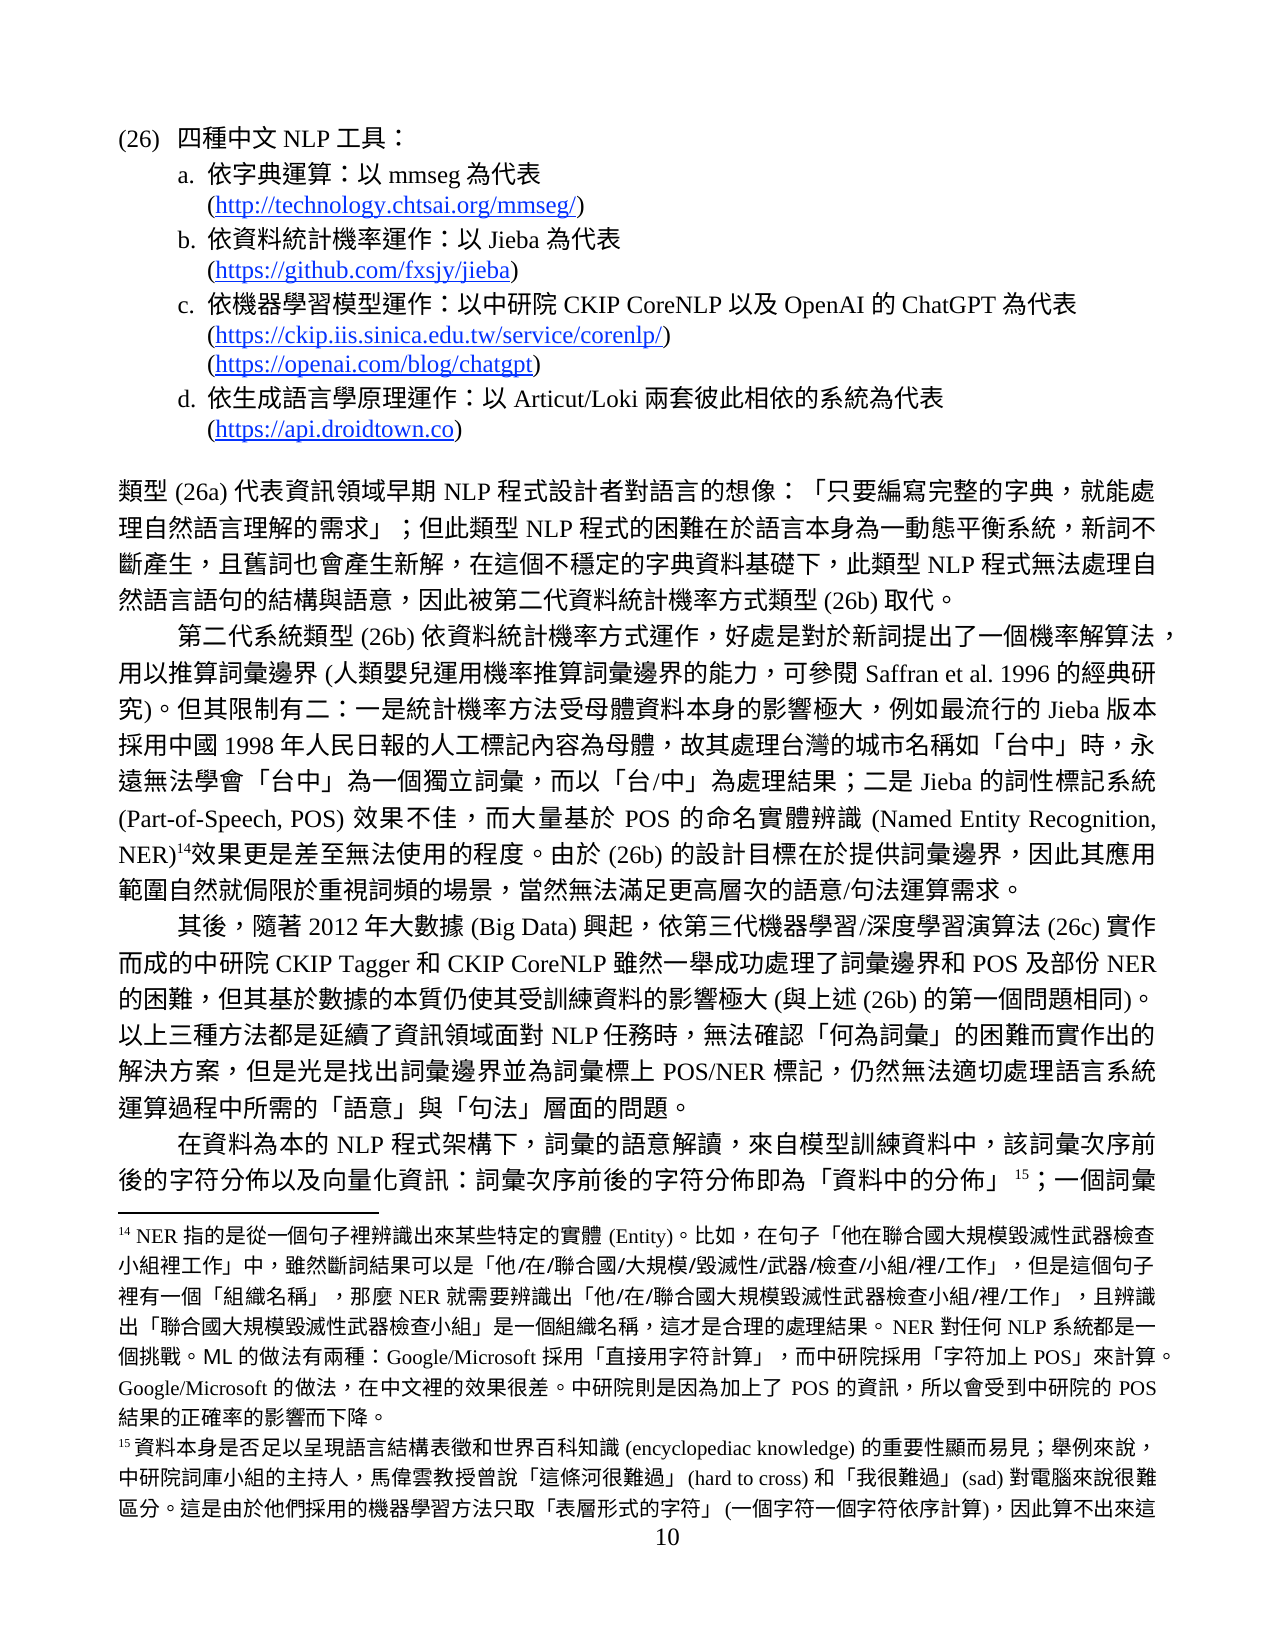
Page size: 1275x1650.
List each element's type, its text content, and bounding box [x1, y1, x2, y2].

text 依字典運算：以 mmseg 為代表 [177, 154, 1157, 191]
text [118, 1124, 1157, 1197]
text 依資料統計機率運作：以 Jieba 為代表 [177, 219, 1157, 256]
text (https://github.com/fxsjy/jieba) [118, 256, 1157, 284]
text (https://api.droidtown.co) [118, 414, 1157, 443]
text (https://openai.com/blog/chatgpt) [118, 349, 1157, 378]
text 依生成語言學原理運作：以 Articut/Loki 兩套彼此相依的系統為代表 [177, 378, 1157, 414]
text 其後，隨著 2012 年大數據 (Big Data) 興起，依第三代機器學習/深度學習演算法 (26c) 實作而成的中研院 CKIP Tagger 和 CKIP CoreNLP 雖然一舉成功處理了詞彙邊界和 POS 及部份 NER 的困難，但其基於數據的本質仍使其受訓練資料的影響極大 (與上述 (26b) 的第一個問題相同)。以上三種方法都是延續了資訊領域面對NLP任務時，無法確認「何為詞彙」的困難而實作出的解決方案，但是光是找出詞彙邊界並為詞彙標上 POS/NER 標記，仍然無法適切處理語言系統運算過程中所需的「語意」與「句法」層面的問題。 [118, 907, 1157, 1124]
text 類型 (26a) 代表資訊領域早期 NLP 程式設計者對語言的想像：「只要編寫完整的字典，就能處理自然語言理解的需求」；但此類型 NLP 程式的困難在於語言本身為一動態平衡系統，新詞不斷產生，且舊詞也會產生新解，在這個不穩定的字典資料基礎下，此類型 NLP 程式無法處理自然語言語句的結構與語意，因此被第二代資料統計機率方式類型 (26b) 取代。 [118, 472, 1157, 617]
text (http://technology.chtsai.org/mmseg/) [118, 191, 1157, 219]
text ) 四種中文 NLP 工具： [118, 118, 1157, 154]
text 第二代系統類型 (26b) 依資料統計機率方式運作，好處是對於新詞提出了一個機率解算法，用以推算詞彙邊界 (人類嬰兒運用機率推算詞彙邊界的能力，可參閱 Saffran et al. 1996 的經典研究)。但其限制有二：一是統計機率方法受母體資料本身的影響極大，例如最流行的 Jieba 版本採用中國 1998 年人民日報的人工標記內容為母體，故其處理台灣的城市名稱如「台中」時，永遠無法學會「台中」為一個獨立詞彙，而以「台/中」為處理結果；二是 Jieba 的詞性標記系統 (Part-of-Speech, POS) 效果不佳，而大量基於 POS 的命名實體辨識 (Named Entity Recognition, NER)效果更是差至無法使用的程度。由於 (26b) 的設計目標在於提供詞彙邊界，因此其應用範圍自然就侷限於重視詞頻的場景，當然無法滿足更高層次的語意/句法運算需求。 [118, 617, 1157, 907]
text 依機器學習模型運作：以中研院 CKIP CoreNLP 以及 OpenAI 的 ChatGPT 為代表 [177, 284, 1157, 321]
text (https://ckip.iis.sinica.edu.tw/service/corenlp/) [118, 321, 1157, 349]
